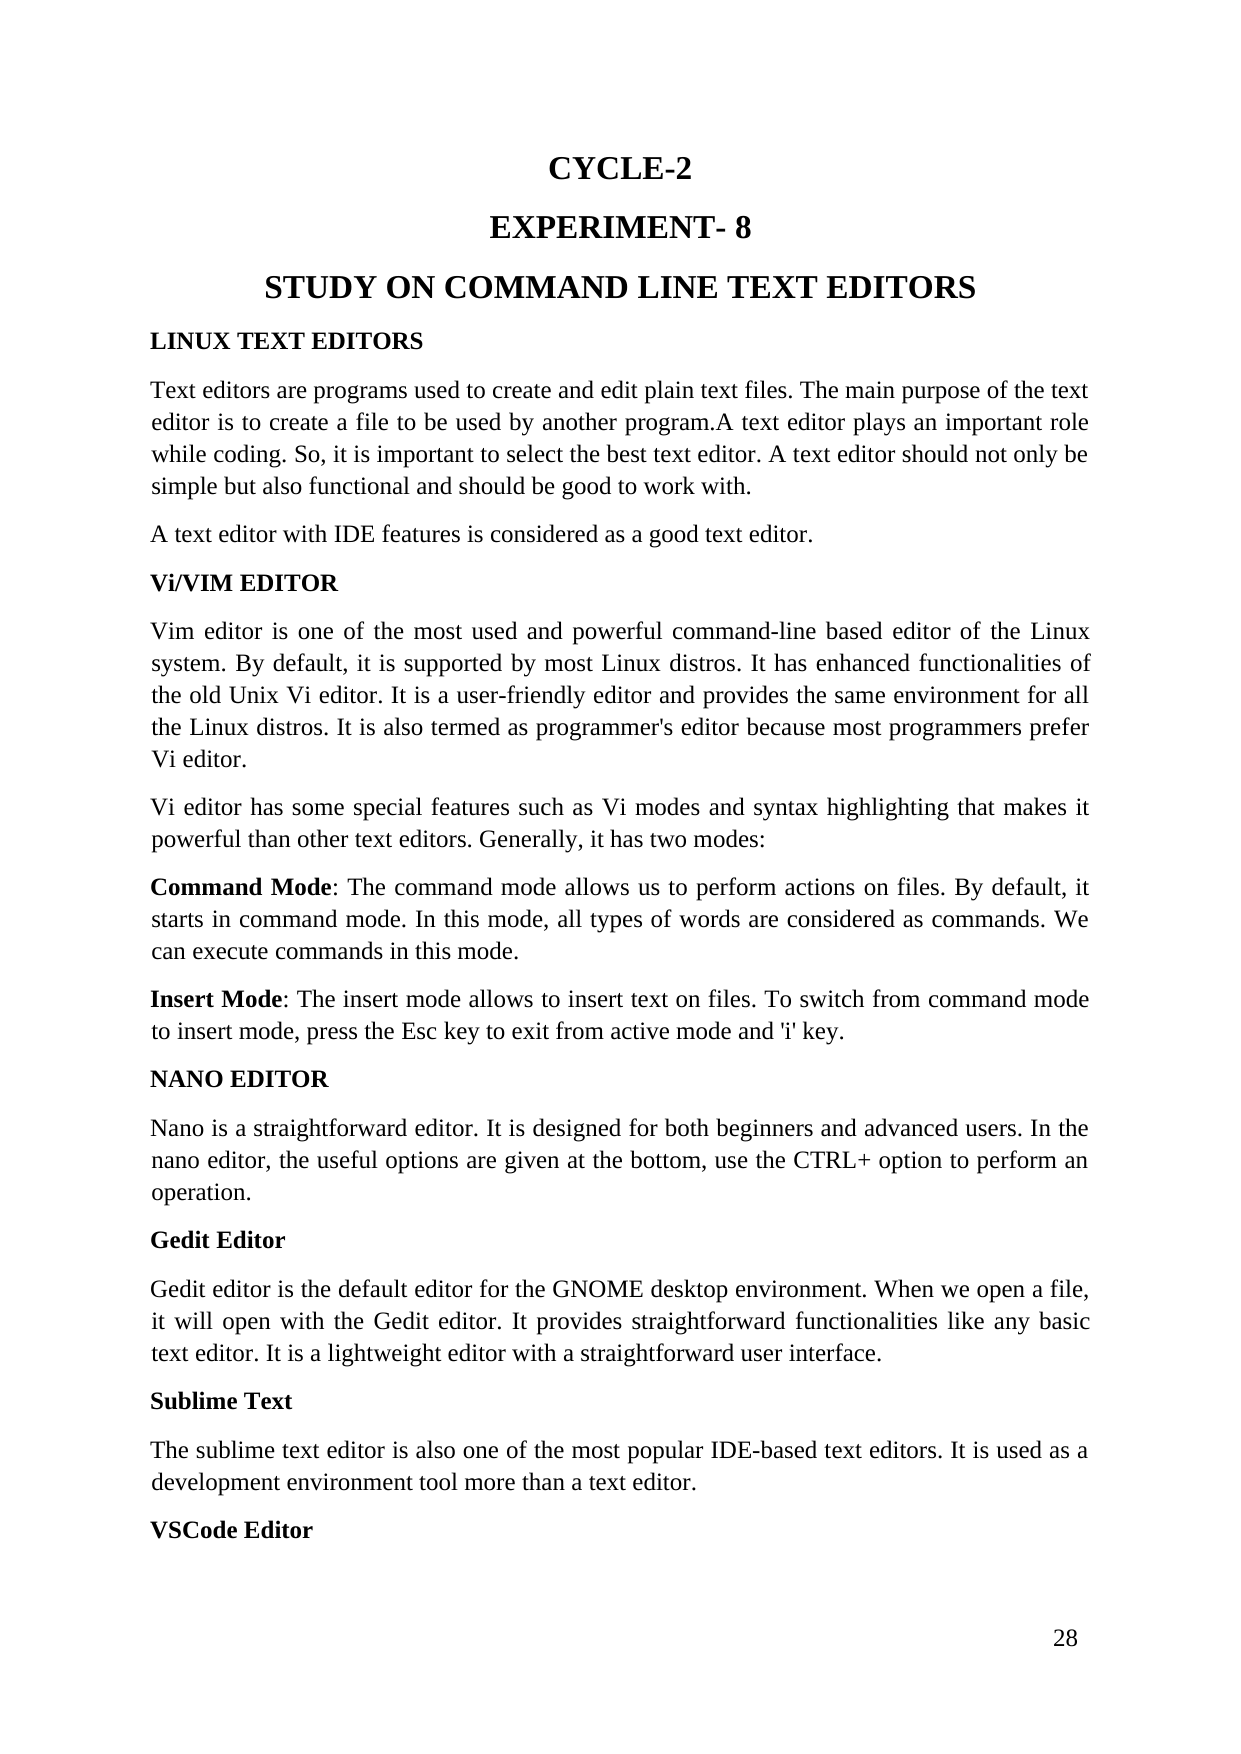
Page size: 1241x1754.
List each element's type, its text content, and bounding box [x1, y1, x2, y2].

text Insert Mode: The insert mode allows to insert text on files. To switch from command mode to insert mode, press the Esc key to exit from active mode and 'i' key. [150, 984, 1091, 1045]
subtitle VSCode Editor [150, 1515, 1132, 1544]
text Command Mode: The command mode allows us to perform actions on files. By default, it starts in command mode. In this mode, all types of words are considered as commands. We can execute commands in this mode. [150, 872, 1090, 965]
text Nano is a straightforward editor. It is designed for both beginners and advanced users. In the nano editor, the useful options are given at the bottom, use the CTRL+ option to perform an operation. [150, 1113, 1090, 1206]
subtitle Vi/VIM EDITOR [150, 568, 1132, 596]
subtitle CYCLE-2 EXPERIMENT- 8 [488, 148, 751, 246]
subtitle Sublime Text [150, 1386, 1132, 1415]
text STUDY ON COMMAND LINE TEXT EDITORS [155, 267, 1086, 305]
text Gedit editor is the default editor for the GNOME desktop environment. When we open a file, it will open with the Gedit editor. It provides straightforward functionalities like any basic text editor. It is a lightweight editor with a straightforward user interface. [150, 1274, 1090, 1367]
text Vim editor is one of the most used and powerful command-line based editor of the Linux system. By default, it is supported by most Linux distros. It has enhanced functionalities of the old Unix Vi editor. It is a user-friendly editor and provides the same environment for all the Linux distros. It is also termed as programmer's editor because most programmers prefer Vi editor. [150, 616, 1091, 773]
subtitle NANO EDITOR [150, 1064, 1132, 1093]
subtitle LINUX TEXT EDITORS [150, 326, 1132, 355]
text Text editors are programs used to create and edit plain text files. The main purpose of the text editor is to create a file to be used by another program.A text editor plays an important role while coding. So, it is important to select the best text editor. A text editor should not only be simple but also functional and should be good to work with. [150, 375, 1090, 499]
subtitle Gedit Editor [150, 1225, 1132, 1254]
text Vi editor has some special features such as Vi modes and syntax highlighting that makes it powerful than other text editors. Generally, it has two modes: [150, 792, 1090, 852]
text A text editor with IDE features is considered as a good text editor. [150, 519, 1132, 548]
text The sublime text editor is also one of the most popular IDE-based text editors. It is used as a development environment tool more than a text editor. [150, 1435, 1091, 1495]
